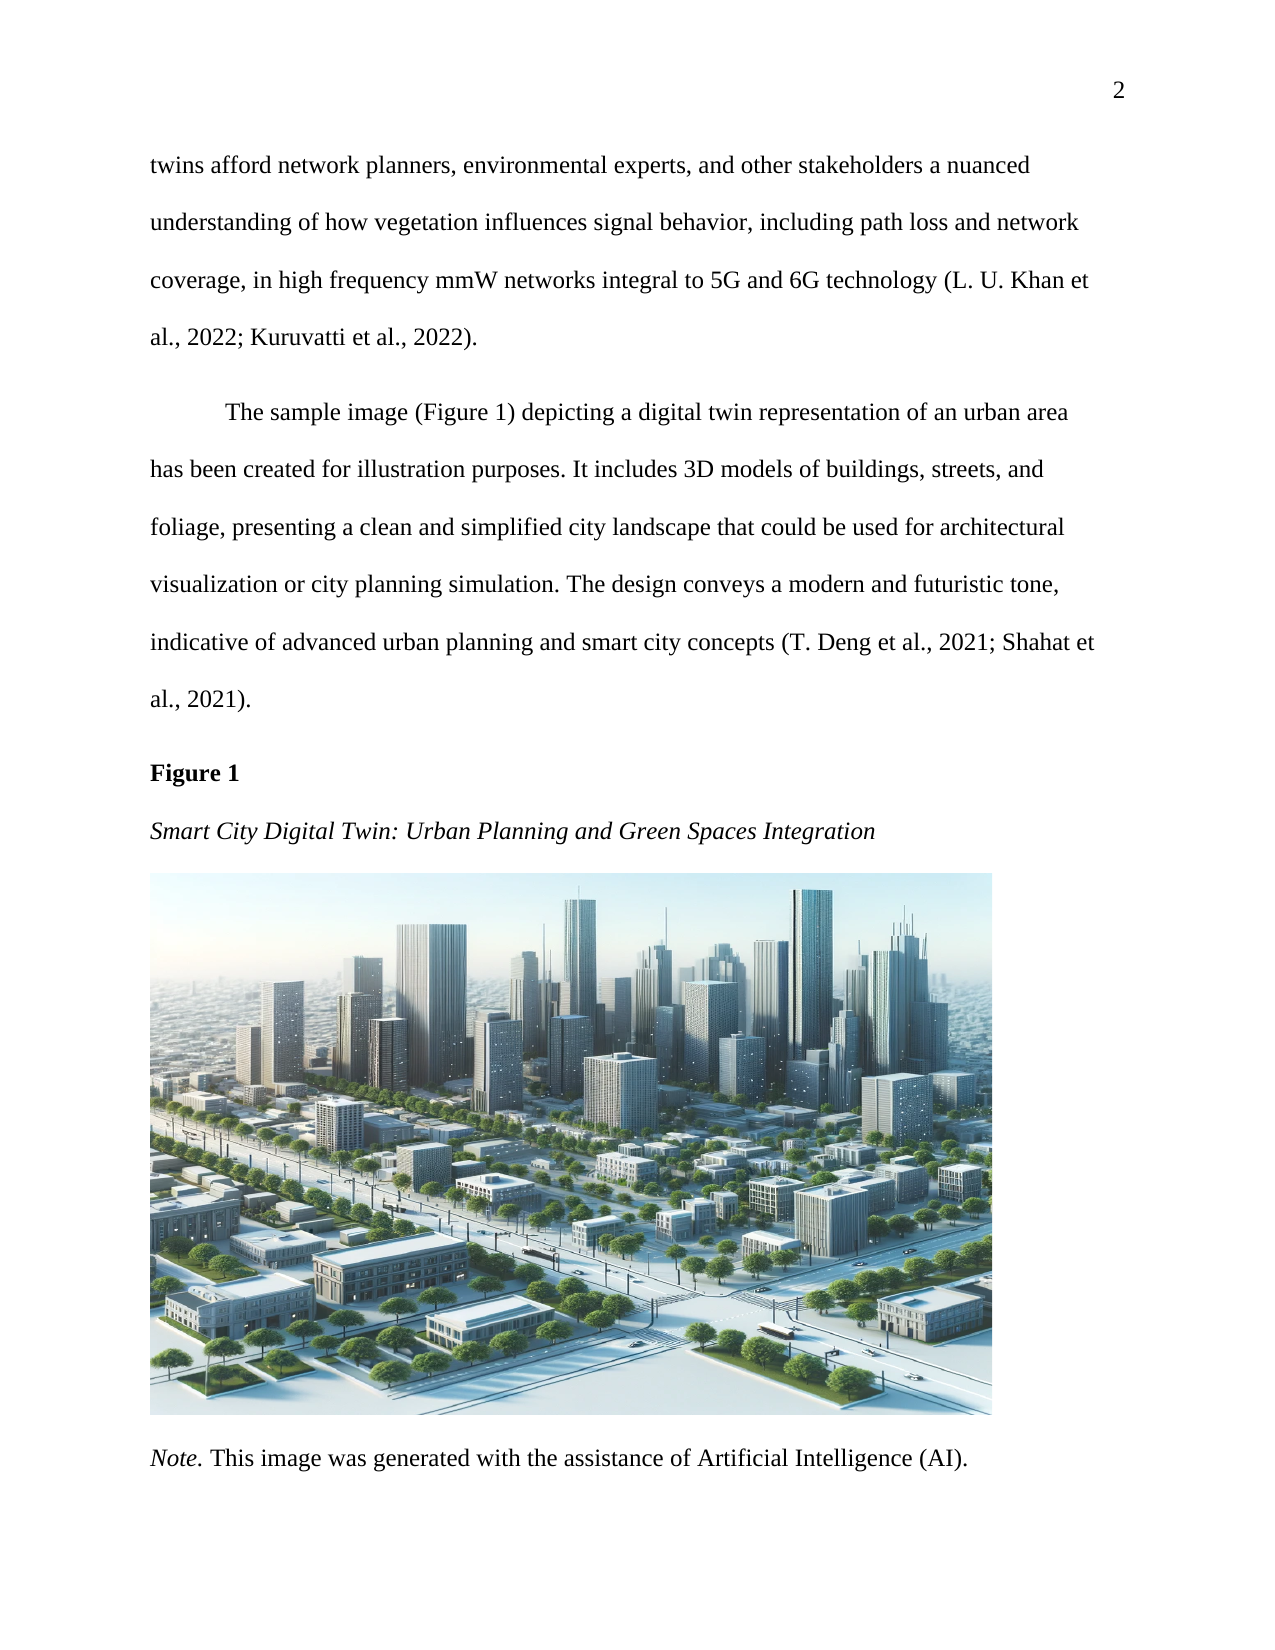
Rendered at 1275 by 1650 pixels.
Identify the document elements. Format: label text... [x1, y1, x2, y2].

picture [150, 873, 993, 1415]
text Figure 1 [150, 758, 1125, 787]
text Note. This image was generated with the assistance of Artificial Intelligence (AI). [150, 1443, 1125, 1472]
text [150, 150, 1125, 351]
text Smart City Digital Twin: Urban Planning and Green Spaces Integration [150, 816, 1125, 844]
text The sample image (Figure 1) depicting a digital twin representation of an urban area has been created for illustration purposes. It includes 3D models of buildings, streets, and foliage, presenting a clean and simplified city landscape that could be used for architectural visualization or city planning simulation. The design conveys a modern and futuristic tone, indicative of advanced urban planning and smart city concepts (T. Deng et al., 2021; Shahat et al., 2021). [150, 397, 1125, 713]
